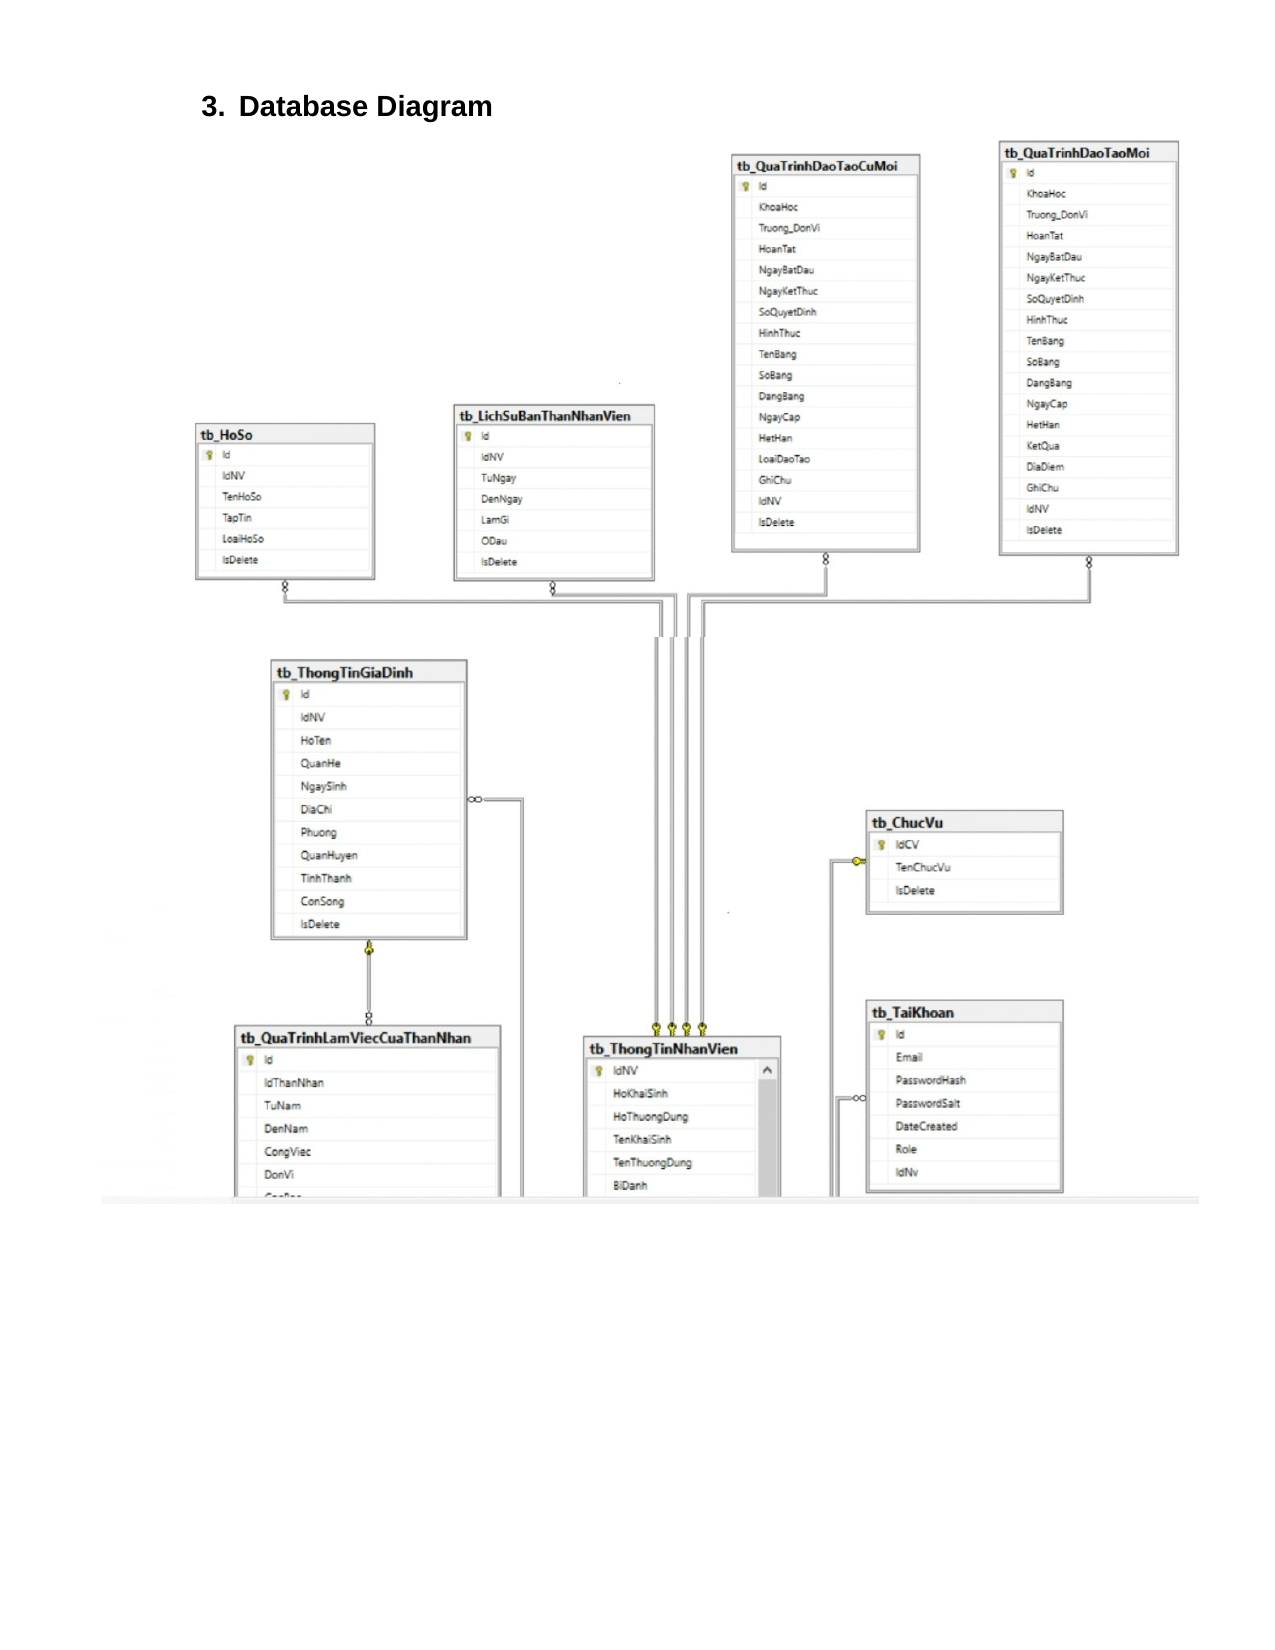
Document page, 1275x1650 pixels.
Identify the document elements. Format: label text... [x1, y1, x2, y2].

picture [88, 127, 1199, 1204]
list Database Diagram [201, 89, 1186, 122]
